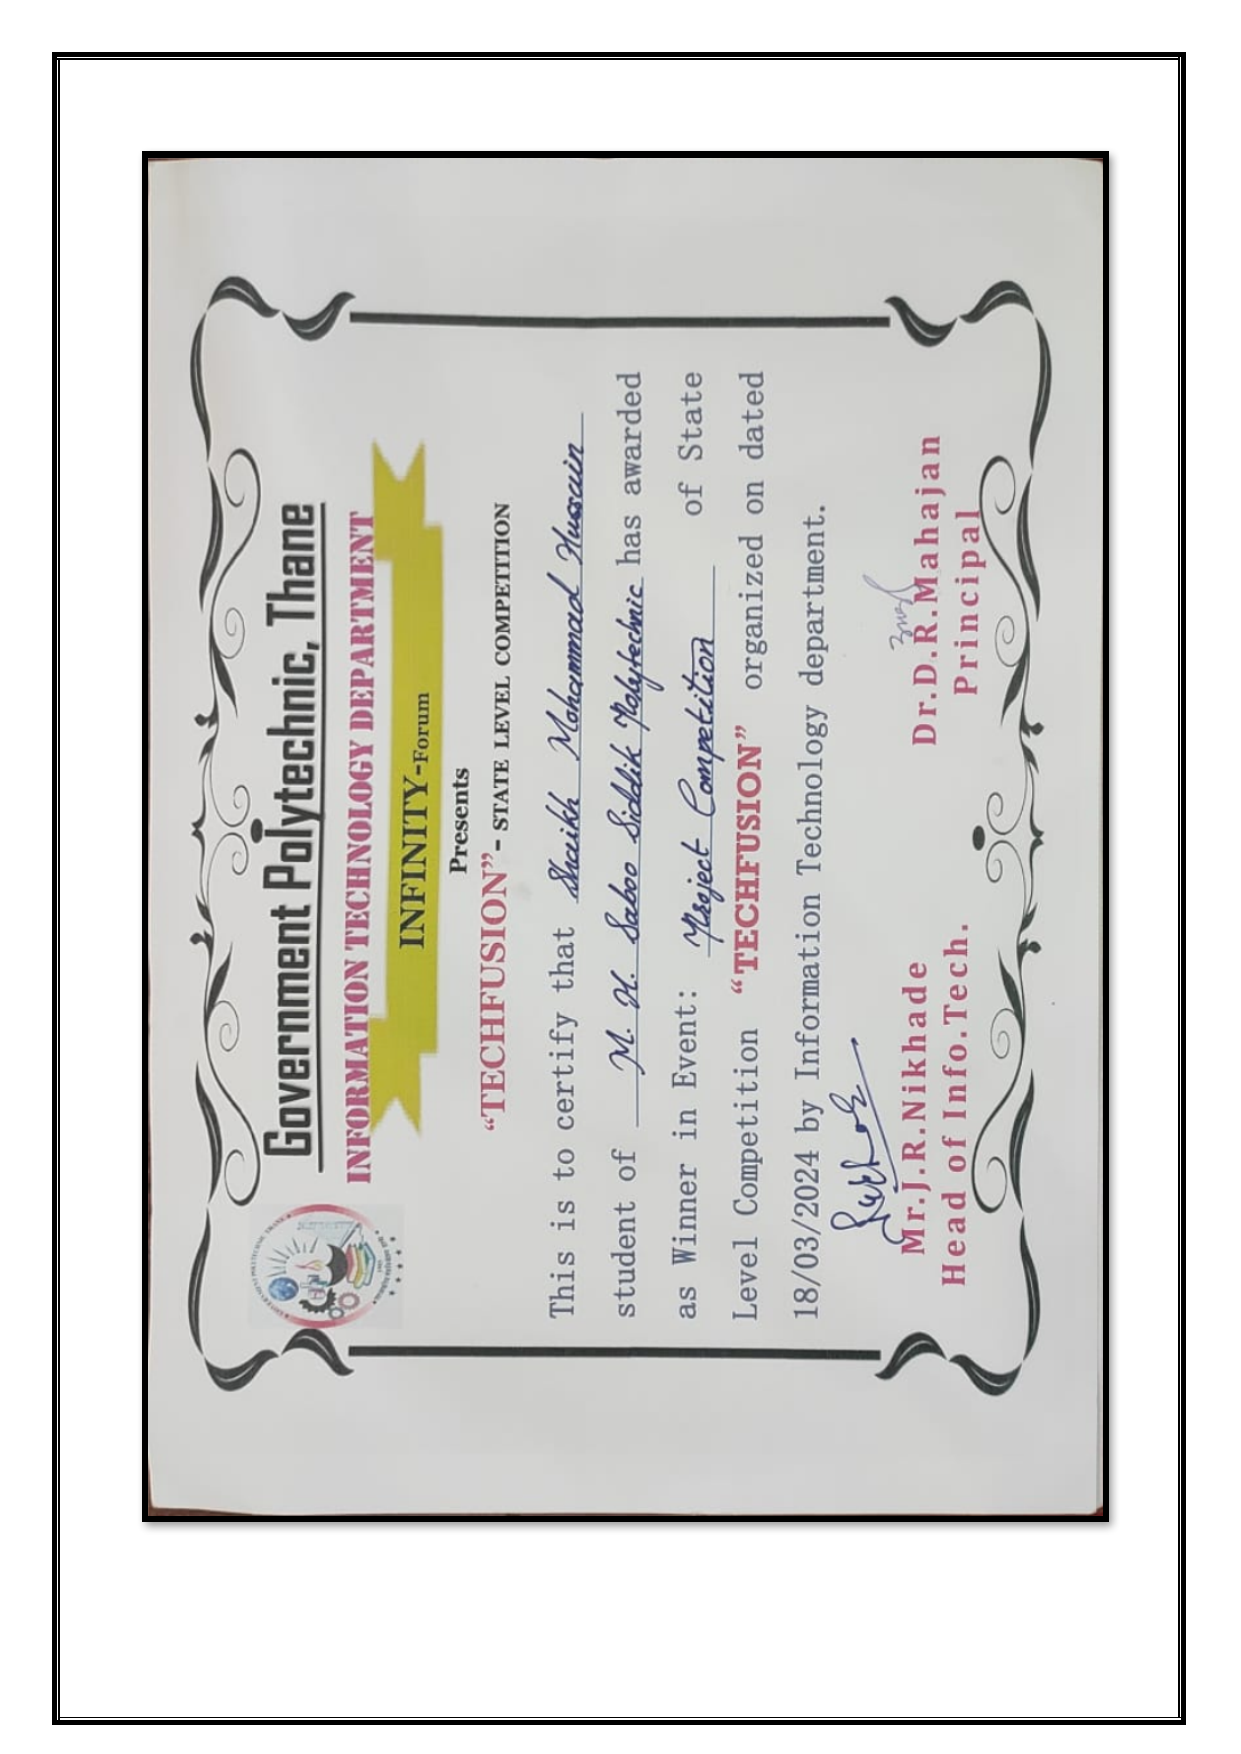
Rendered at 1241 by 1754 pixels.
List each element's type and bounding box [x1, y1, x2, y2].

picture [149, 159, 1103, 1515]
